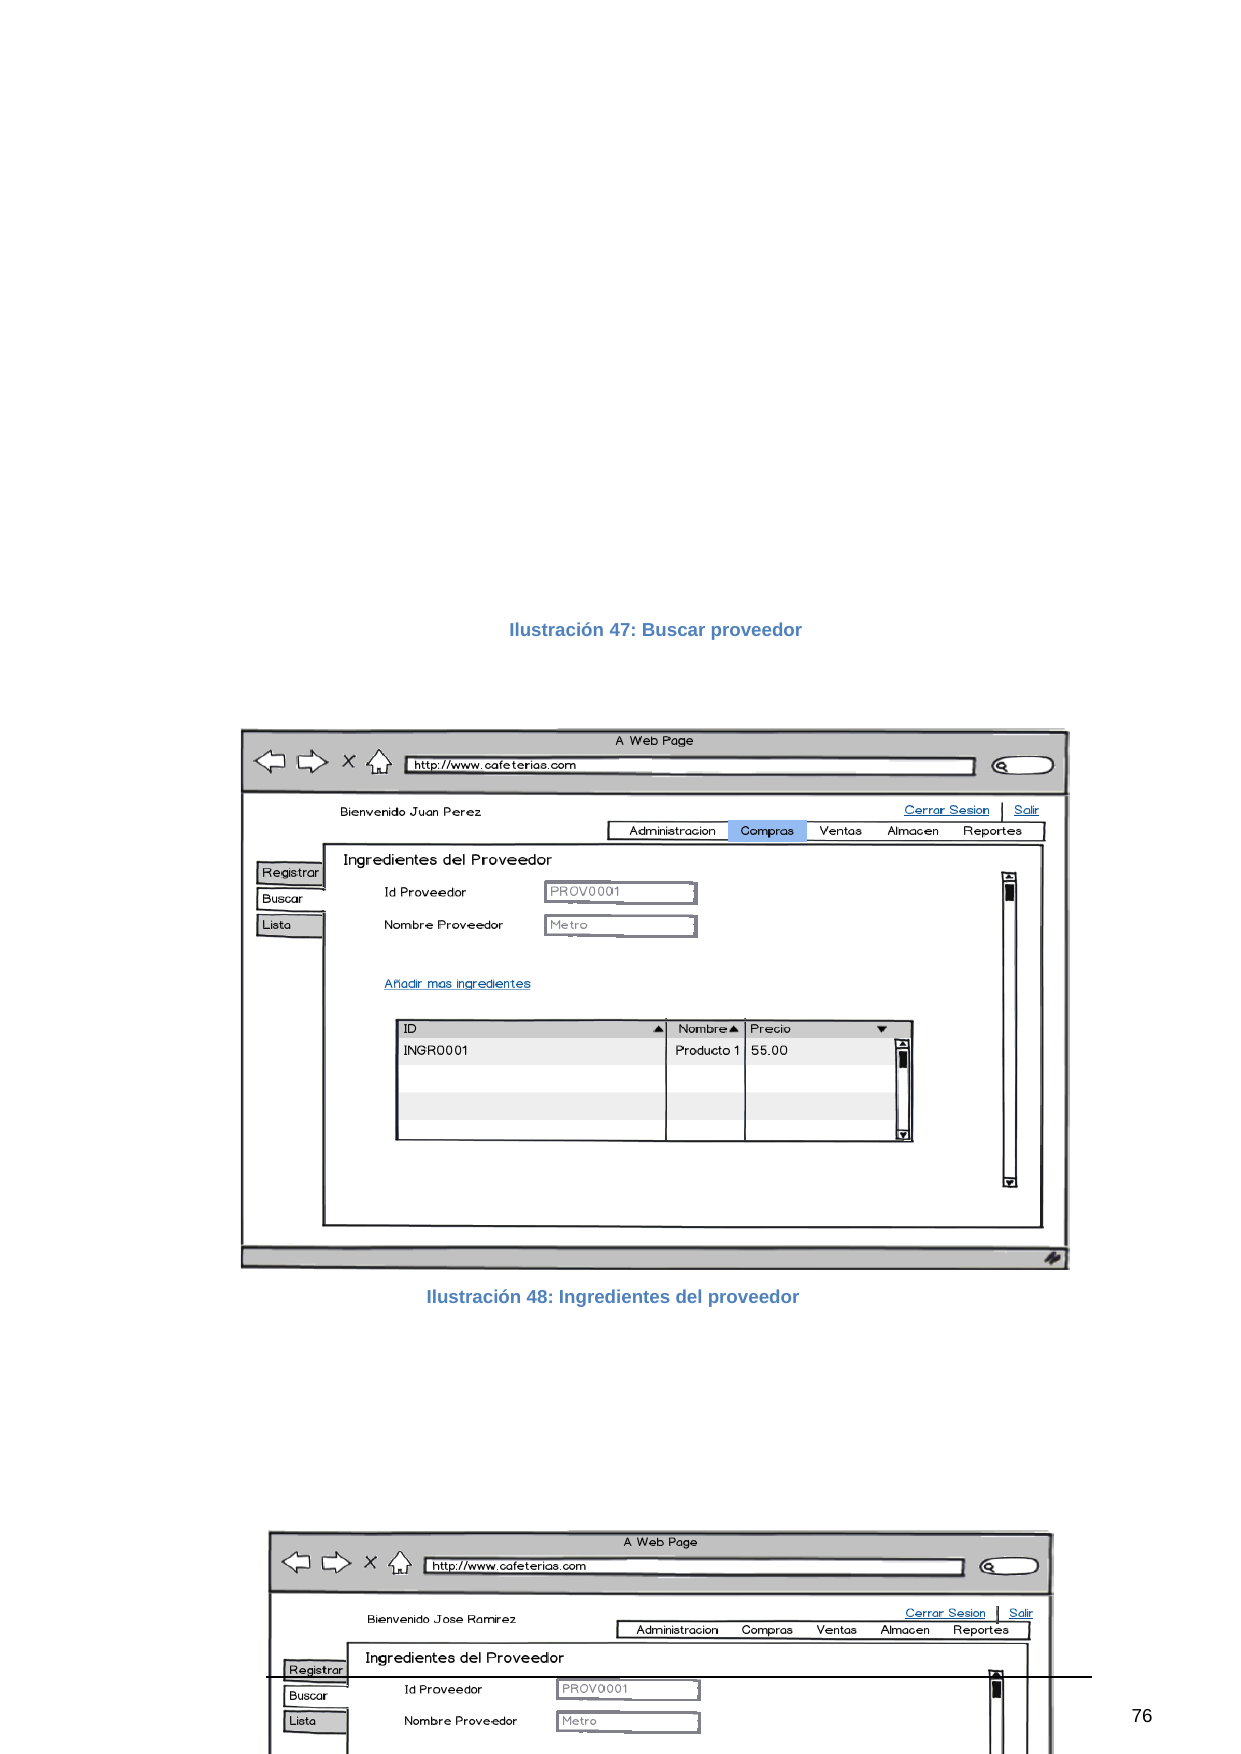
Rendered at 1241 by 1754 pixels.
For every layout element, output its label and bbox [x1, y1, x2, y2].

picture [240, 728, 1070, 1270]
picture [268, 1530, 1054, 1676]
picture [268, 1678, 1054, 1754]
